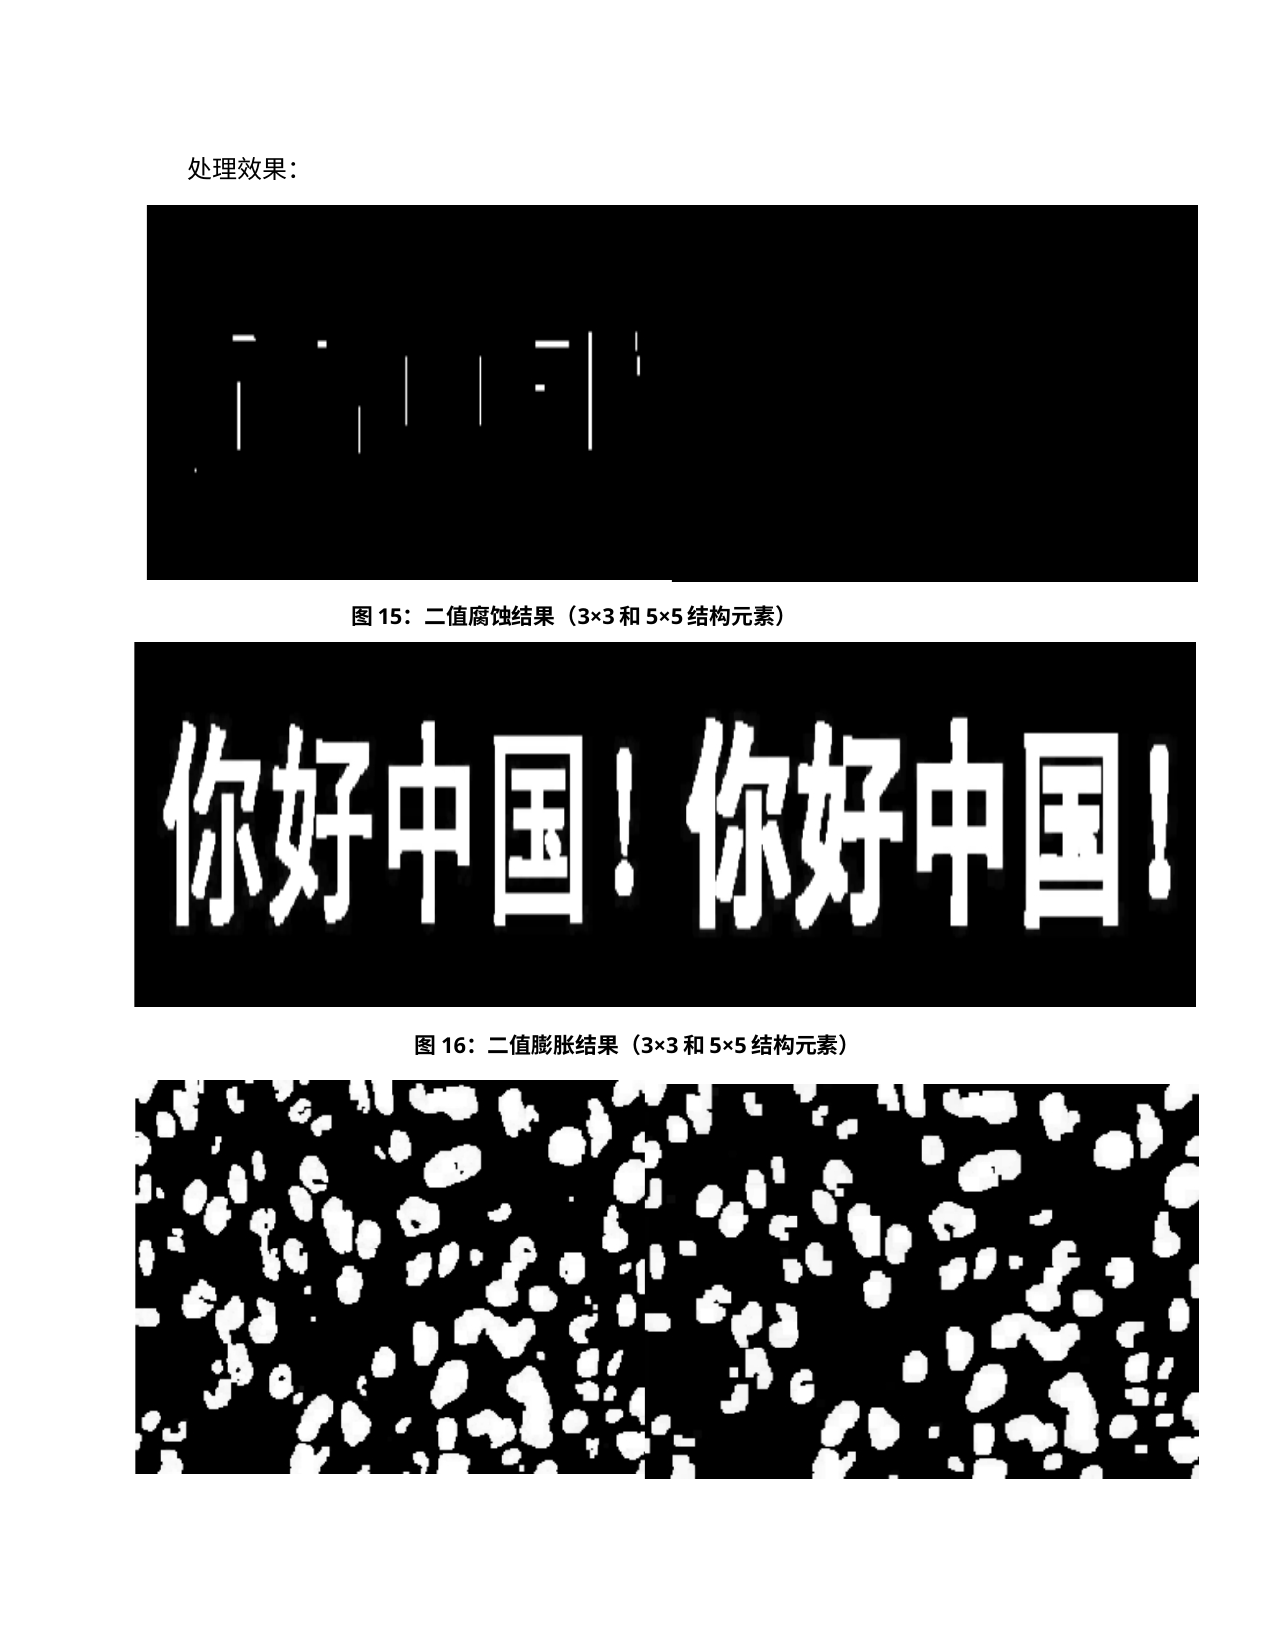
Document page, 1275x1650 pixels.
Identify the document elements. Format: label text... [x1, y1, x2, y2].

text 处理效果： [187, 150, 1087, 186]
picture [135, 1080, 1199, 1479]
picture [134, 642, 1196, 1007]
text 图16：二值膨胀结果（3×3和5×5结构元素） [187, 1007, 1087, 1060]
text 图15：二值腐蚀结果（3×3和5×5结构元素） [187, 580, 1087, 631]
picture [146, 205, 1198, 582]
